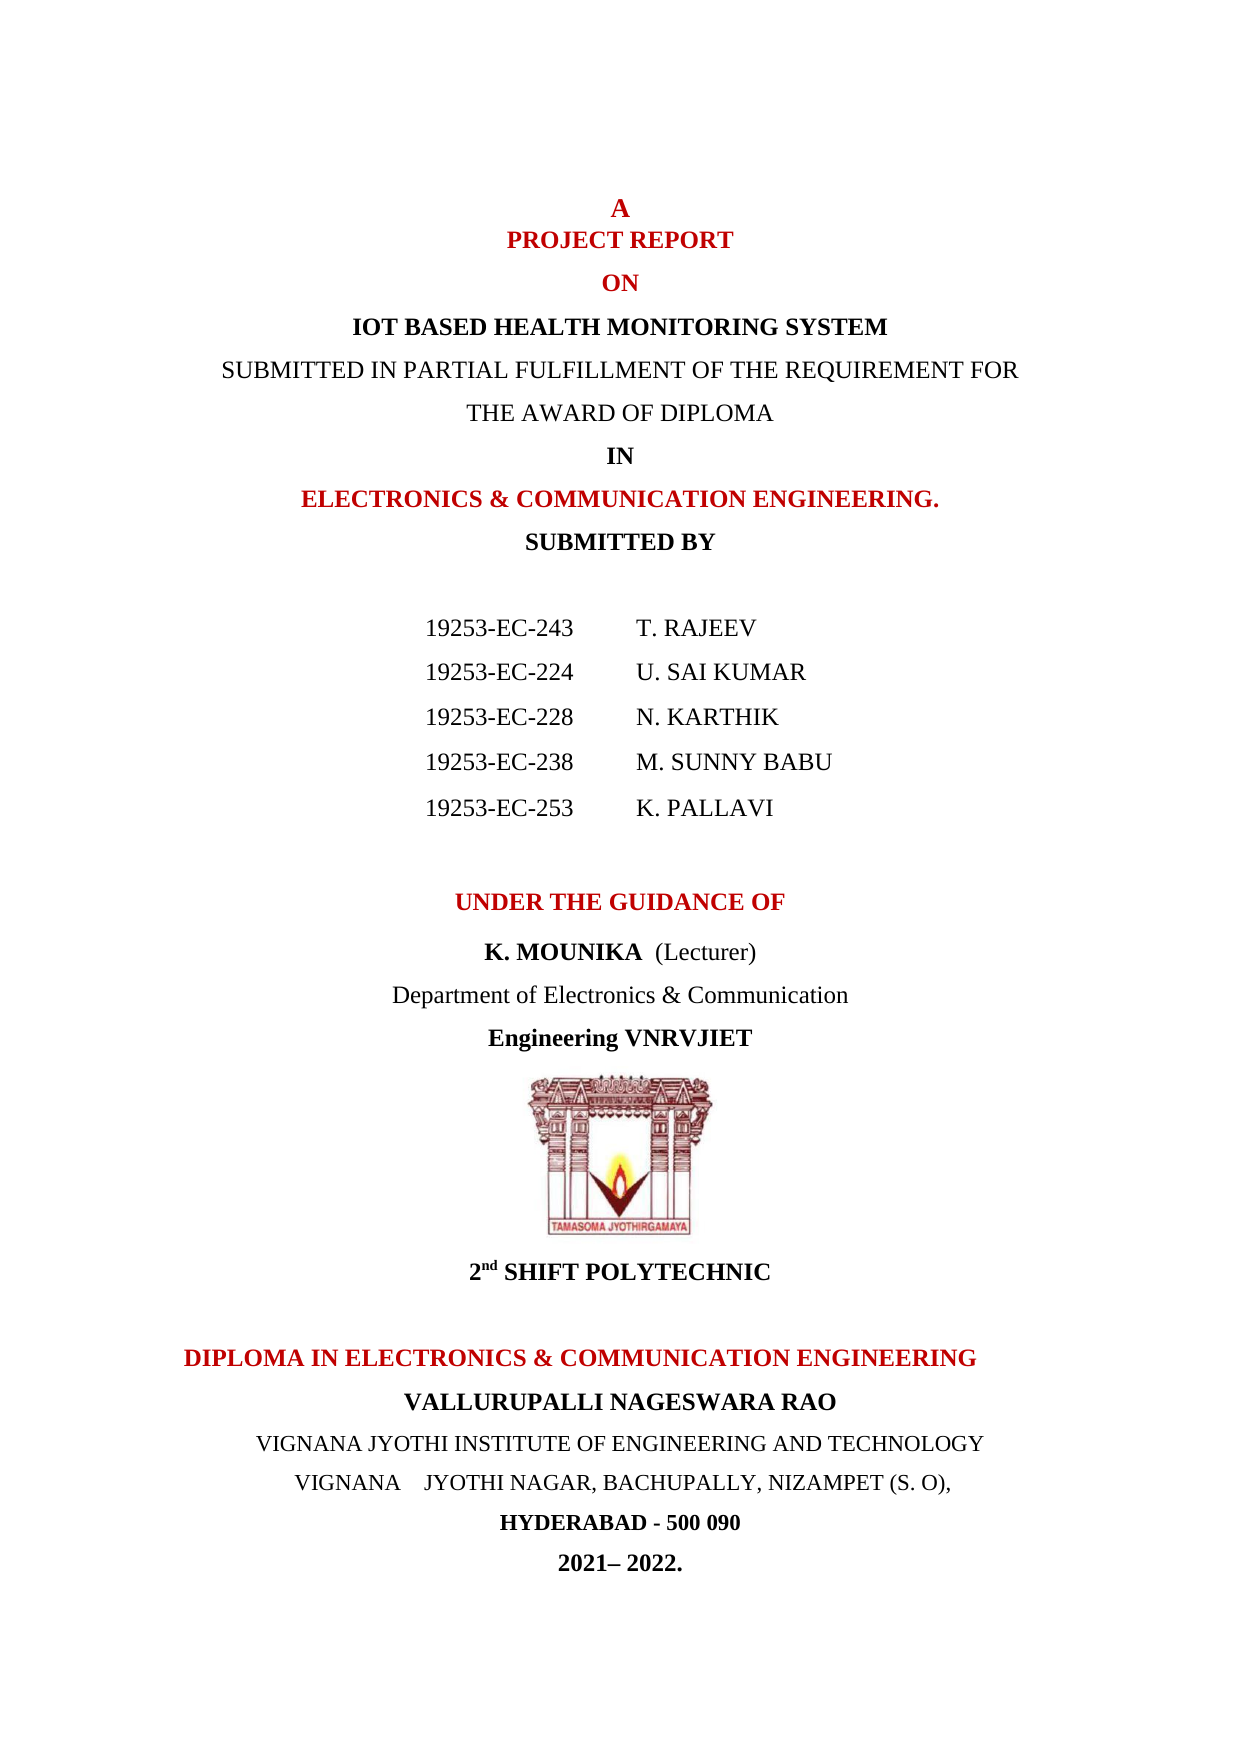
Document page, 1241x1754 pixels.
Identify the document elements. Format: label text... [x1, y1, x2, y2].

text 19253-EC-224 U. SAI KUMAR [150, 657, 1090, 685]
text UNDER THE GUIDANCE OF [150, 887, 1090, 916]
text 19253-EC-253 K. PALLAVI [150, 793, 1090, 822]
text 19253-EC-238 M. SUNNY BABU [150, 747, 1090, 776]
text 2021– 2022. [150, 1548, 1090, 1577]
text 19253-EC-228 N. KARTHIK [150, 702, 1090, 731]
text VIGNANA JYOTHI INSTITUTE OF ENGINEERING AND TECHNOLOGY [150, 1430, 1090, 1456]
text Engineering VNRVJIET [150, 1023, 1090, 1052]
text SUBMITTED IN PARTIAL FULFILLMENT OF THE REQUIREMENT FOR [150, 355, 1090, 383]
picture [522, 1066, 718, 1244]
text PROJECT REPORT [150, 225, 1090, 254]
text IN [150, 441, 1090, 470]
text 2nd SHIFT POLYTECHNIC [150, 1257, 1090, 1286]
text K. MOUNIKA (Lecturer) [150, 937, 1090, 966]
text HYDERABAD - 500 090 [150, 1509, 1090, 1535]
text VALLURUPALLI NAGESWARA RAO [150, 1387, 1090, 1415]
text SUBMITTED BY [150, 527, 1090, 556]
text THE AWARD OF DIPLOMA [150, 398, 1090, 427]
text IOT BASED HEALTH MONITORING SYSTEM [150, 312, 1090, 340]
text A [150, 192, 1090, 223]
text VIGNANA JYOTHI NAGAR, BACHUPALLY, NIZAMPET (S. O), [150, 1469, 1090, 1496]
text 19253-EC-243 T. RAJEEV [300, 613, 1090, 642]
text ELECTRONICS & COMMUNICATION ENGINEERING. [150, 484, 1090, 513]
text DIPLOMA IN ELECTRONICS & COMMUNICATION ENGINEERING [150, 1343, 1011, 1372]
text Department of Electronics & Communication [150, 980, 1090, 1009]
text ON [150, 268, 1090, 297]
